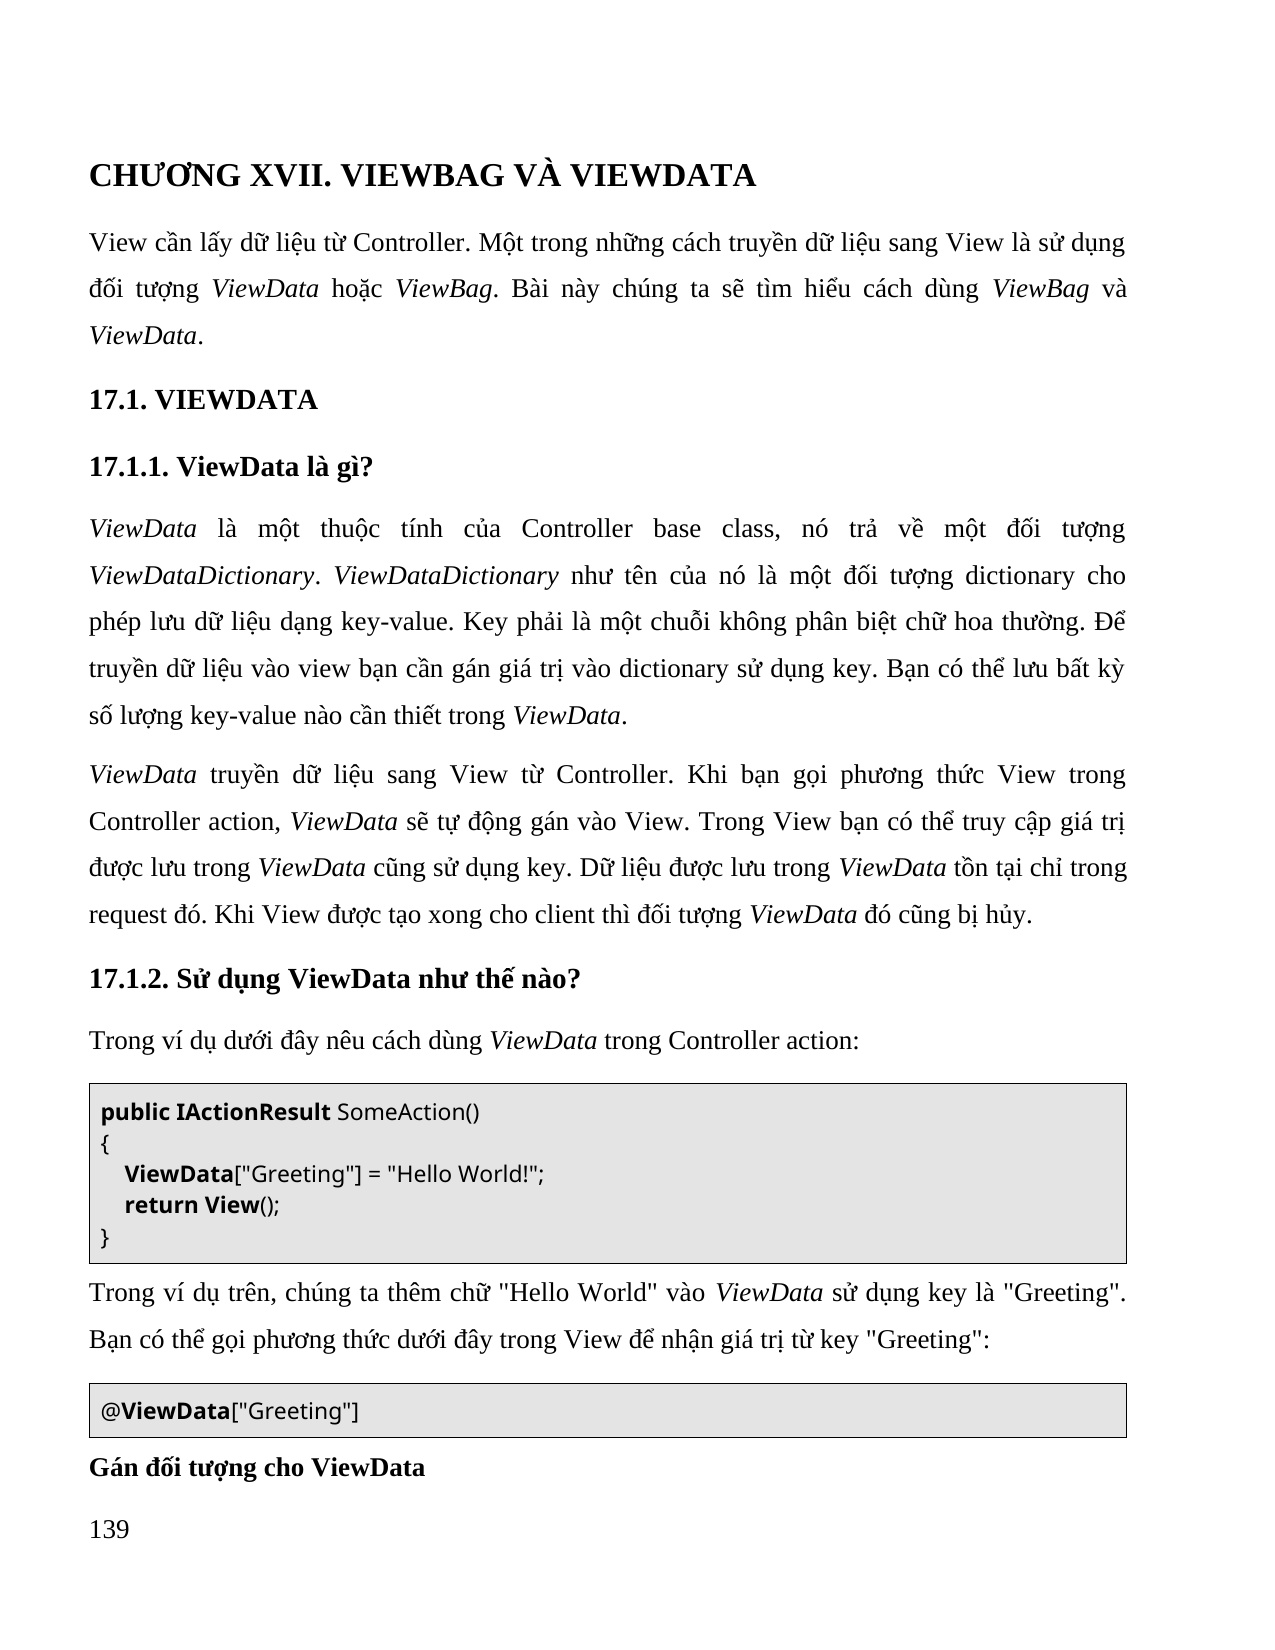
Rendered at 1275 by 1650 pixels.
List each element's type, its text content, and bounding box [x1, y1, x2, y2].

text Trong ví dụ trên, chúng ta thêm chữ "Hello World" vào ViewData sử dụng key là "Greeting". Bạn có thể gọi phương thức dưới đây trong View để nhận giá trị từ key "Greeting": [89, 1277, 1127, 1354]
subtitle Chương XVII. ViewBag và ViewData [89, 156, 1127, 194]
table_header public IActionResult SomeAction() { ViewData["Greeting"] = "Hello World!"; return View(); } [90, 1084, 1126, 1263]
subtitle 17.1. ViewData [89, 382, 1127, 416]
subtitle 17.1.1. ViewData là gì? [89, 449, 1127, 483]
text Gán đối tượng cho ViewData [89, 1451, 1127, 1482]
text Trong ví dụ dưới đây nêu cách dùng ViewData trong Controller action: [89, 1024, 1127, 1055]
text ViewData truyền dữ liệu sang View từ Controller. Khi bạn gọi phương thức View trong Controller action, ViewData sẽ tự động gán vào View. Trong View bạn có thể truy cập giá trị được lưu trong ViewData cũng sử dụng key. Dữ liệu được lưu trong ViewData tồn tại chỉ trong request đó. Khi View được tạo xong cho client thì đối tượng ViewData đó cũng bị hủy. [89, 758, 1127, 929]
text View cần lấy dữ liệu từ Controller. Một trong những cách truyền dữ liệu sang View là sử dụng đối tượng ViewData hoặc ViewBag. Bài này chúng ta sẽ tìm hiểu cách dùng ViewBag và ViewData. [89, 226, 1127, 350]
subtitle 17.1.2. Sử dụng ViewData như thế nào? [89, 961, 1127, 995]
table_header @ViewData["Greeting"] [90, 1384, 1126, 1437]
text ViewData là một thuộc tính của Controller base class, nó trả về một đối tượng ViewDataDictionary. ViewDataDictionary như tên của nó là một đối tượng dictionary cho phép lưu dữ liệu dạng key-value. Key phải là một chuỗi không phân biệt chữ hoa thường. Để truyền dữ liệu vào view bạn cần gán giá trị vào dictionary sử dụng key. Bạn có thể lưu bất kỳ số lượng key-value nào cần thiết trong ViewData. [89, 512, 1127, 730]
